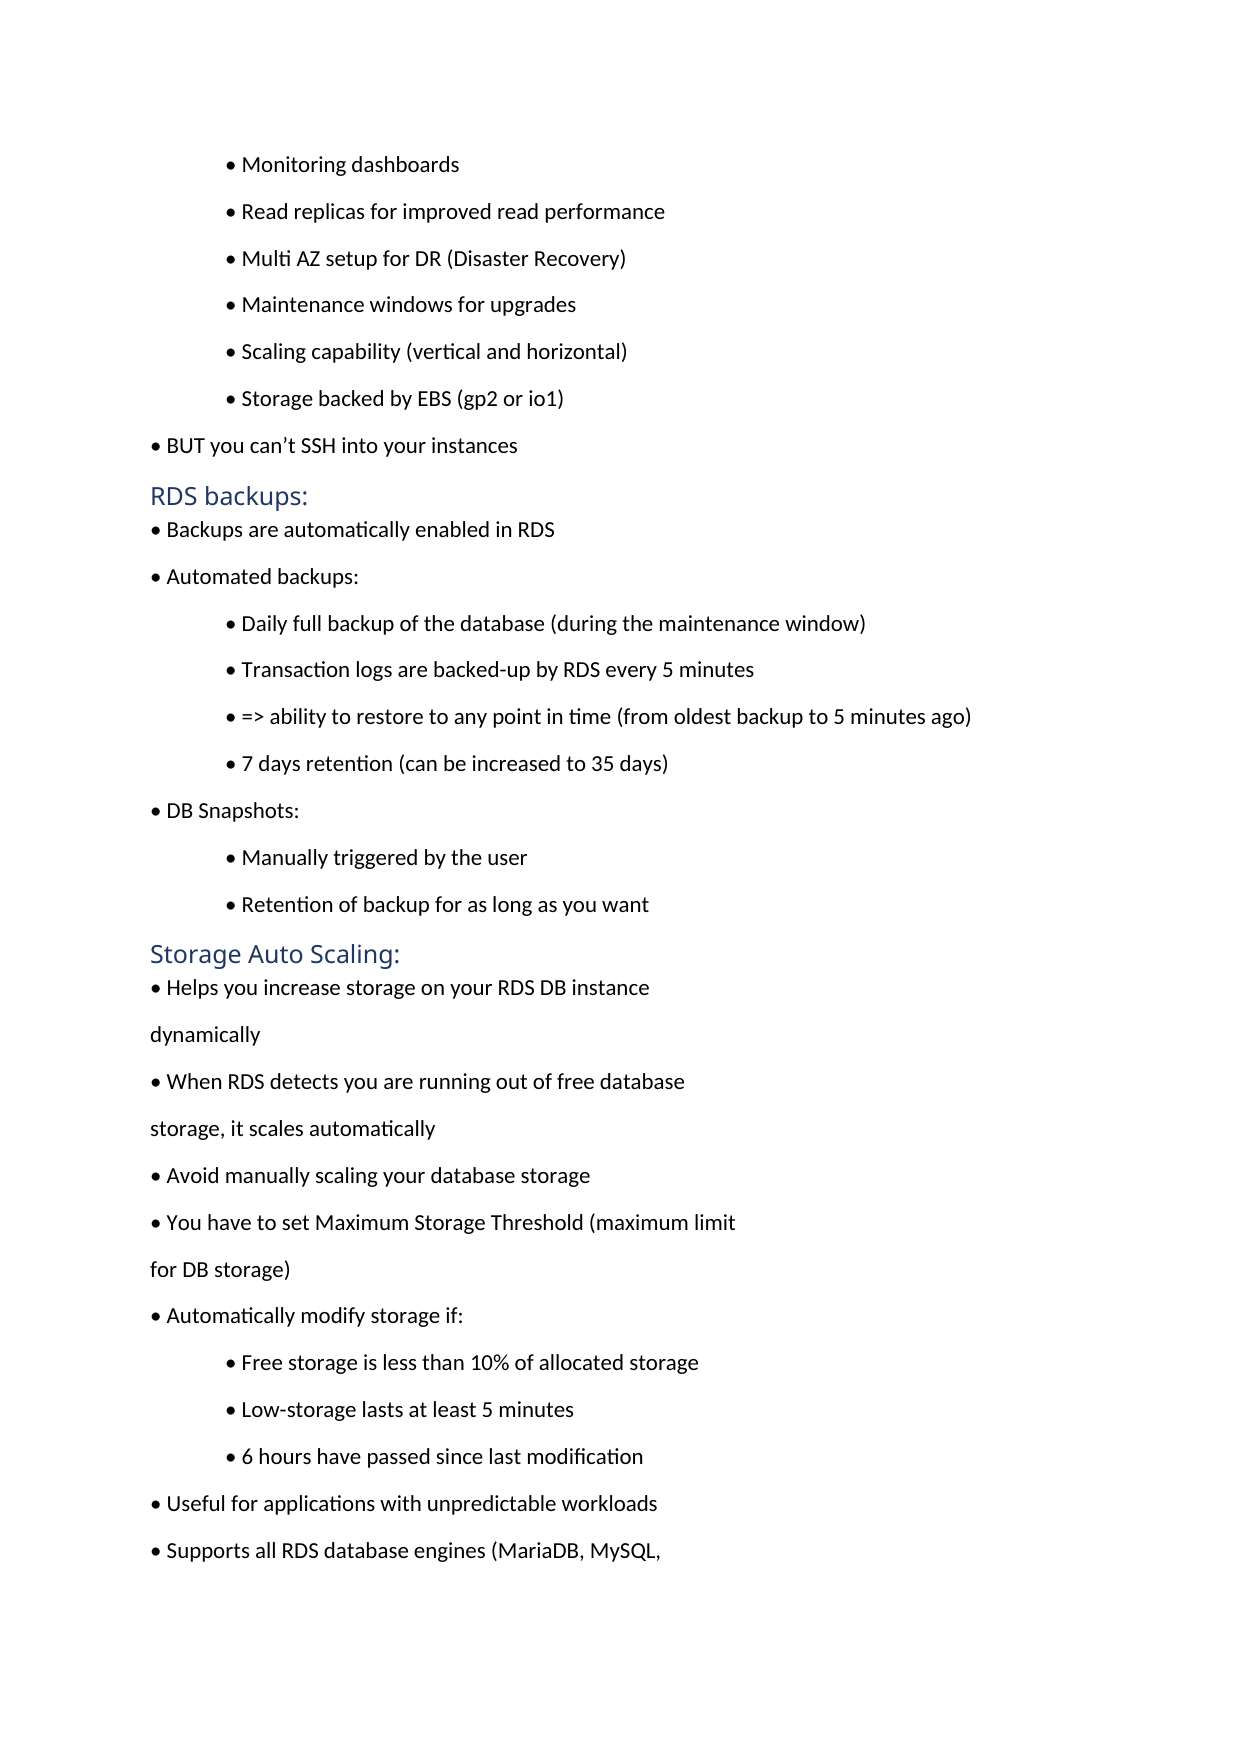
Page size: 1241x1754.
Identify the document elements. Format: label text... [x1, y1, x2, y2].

text • Multi AZ setup for DR (Disaster Recovery) [225, 244, 1090, 272]
text • Avoid manually scaling your database storage [150, 1161, 1090, 1189]
text • Free storage is less than 10% of allocated storage [225, 1348, 1090, 1377]
text • Low-storage lasts at least 5 minutes [225, 1395, 1090, 1423]
text • 7 days retention (can be increased to 35 days) [225, 749, 1090, 777]
subtitle RDS backups: [150, 478, 1090, 512]
text for DB storage) [150, 1255, 1090, 1283]
text • BUT you can’t SSH into your instances [150, 431, 1090, 459]
text • Storage backed by EBS (gp2 or io1) [225, 384, 1090, 412]
text • Automatically modify storage if: [150, 1302, 1090, 1330]
text • Monitoring dashboards [225, 150, 1090, 178]
text • Transaction logs are backed-up by RDS every 5 minutes [225, 656, 1090, 683]
text • Scaling capability (vertical and horizontal) [225, 337, 1090, 366]
text • You have to set Maximum Storage Threshold (maximum limit [150, 1208, 1090, 1236]
text storage, it scales automatically [150, 1114, 1090, 1142]
text • Read replicas for improved read performance [225, 197, 1090, 225]
text • DB Snapshots: [150, 796, 1090, 824]
text • Daily full backup of the database (during the maintenance window) [225, 609, 1090, 637]
text • When RDS detects you are running out of free database [150, 1067, 1090, 1095]
text • Maintenance windows for upgrades [225, 291, 1090, 319]
text • => ability to restore to any point in time (from oldest backup to 5 minutes ago) [225, 702, 1090, 730]
text • Helps you increase storage on your RDS DB instance [150, 973, 1090, 1002]
text • 6 hours have passed since last modification [225, 1442, 1090, 1470]
text • Supports all RDS database engines (MariaDB, MySQL, [150, 1536, 1090, 1564]
text • Retention of backup for as long as you want [225, 890, 1090, 918]
text • Backups are automatically enabled in RDS [150, 515, 1090, 543]
text • Automated backups: [150, 562, 1090, 590]
subtitle Storage Auto Scaling: [150, 937, 1090, 971]
text dynamically [150, 1020, 1090, 1048]
text • Manually triggered by the user [225, 843, 1090, 871]
text • Useful for applications with unpredictable workloads [150, 1489, 1090, 1517]
